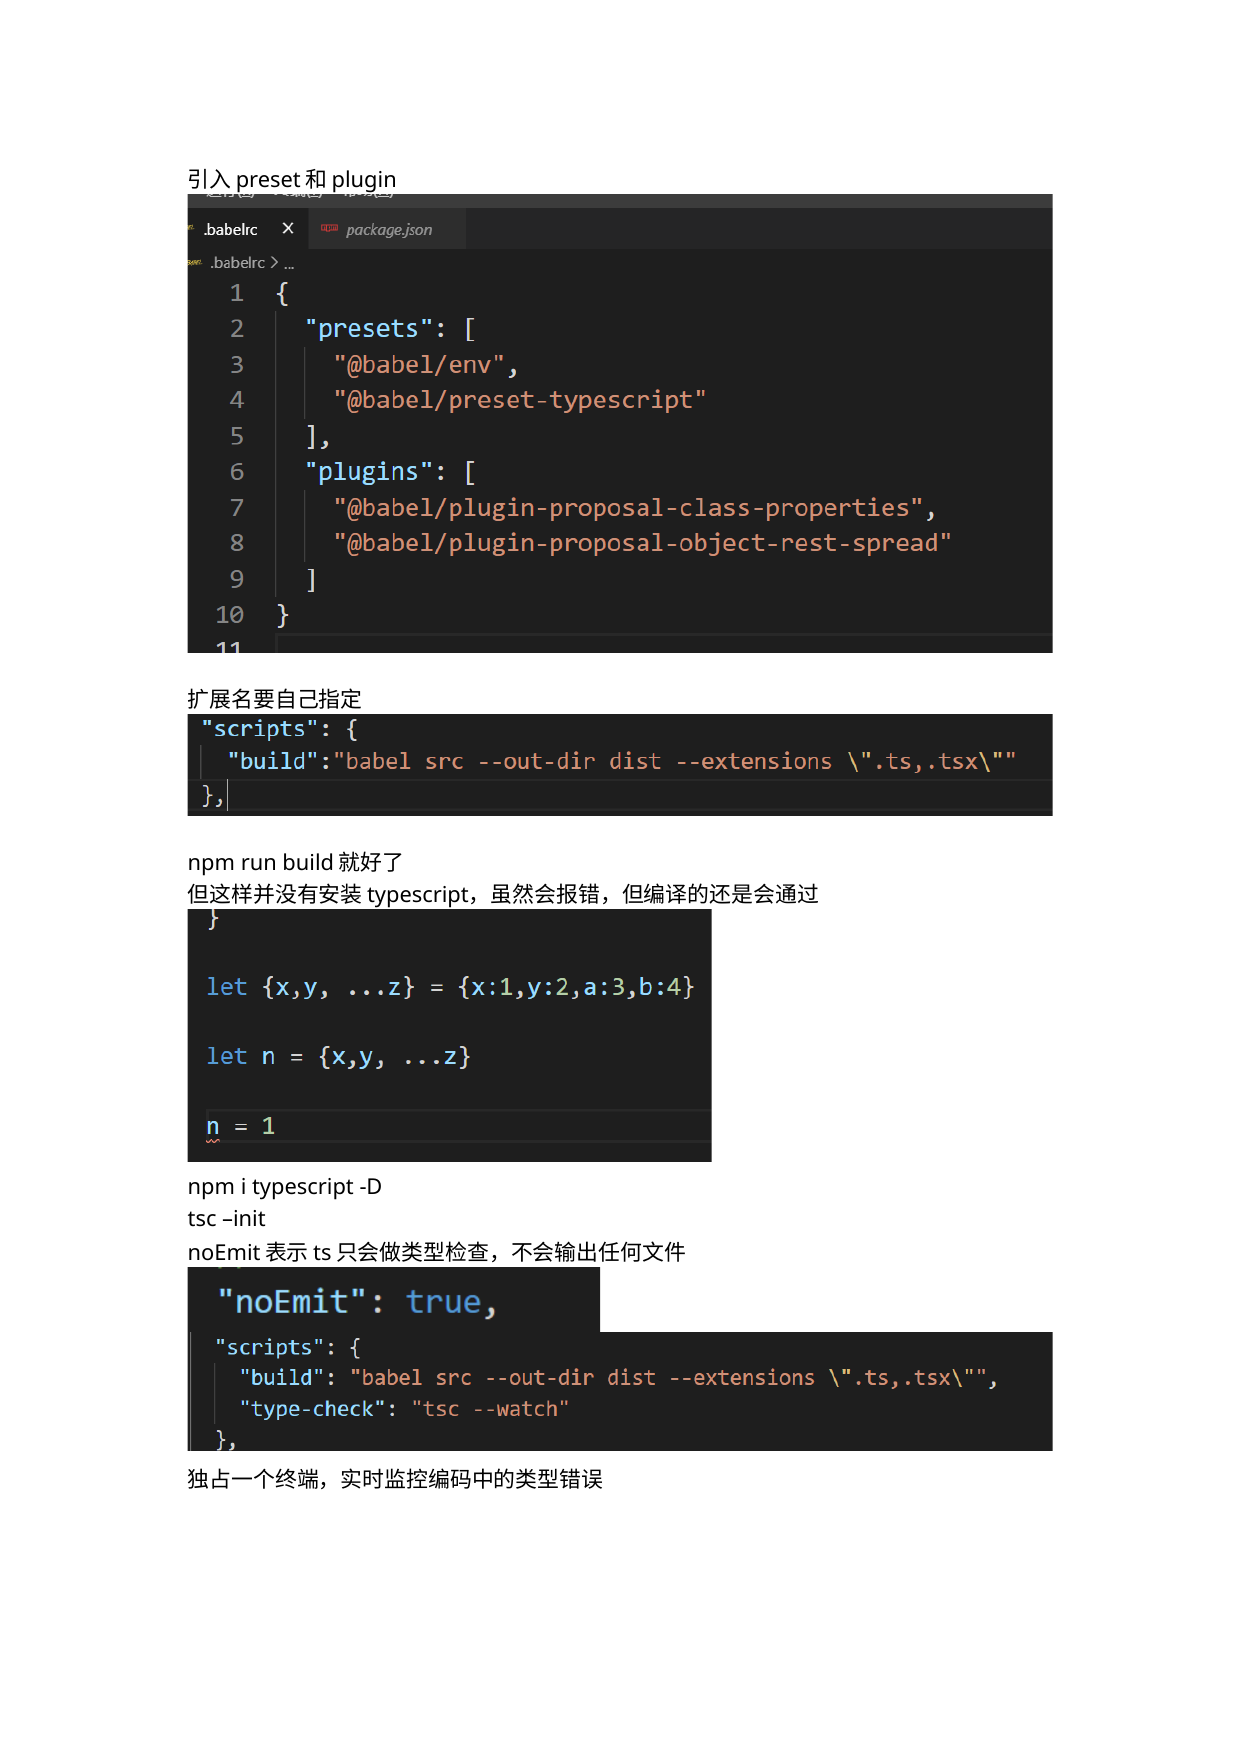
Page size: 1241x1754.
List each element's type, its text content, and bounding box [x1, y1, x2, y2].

text 独占一个终端，实时监控编码中的类型错误 [187, 1462, 1053, 1494]
picture [187, 1267, 1053, 1451]
text 引入preset和plugin [187, 162, 1053, 194]
text 扩展名要自己指定 [187, 682, 1053, 714]
picture [187, 194, 1053, 653]
text 但这样并没有安装typescript，虽然会报错，但编译的还是会通过 [187, 877, 1053, 909]
picture [187, 714, 1053, 816]
text tsc –init [187, 1202, 1053, 1234]
text npm i typescript -D [187, 1169, 1053, 1202]
text npm run build就好了 [187, 844, 1053, 877]
picture [187, 909, 712, 1162]
text noEmit表示ts只会做类型检查，不会输出任何文件 [187, 1234, 1053, 1267]
